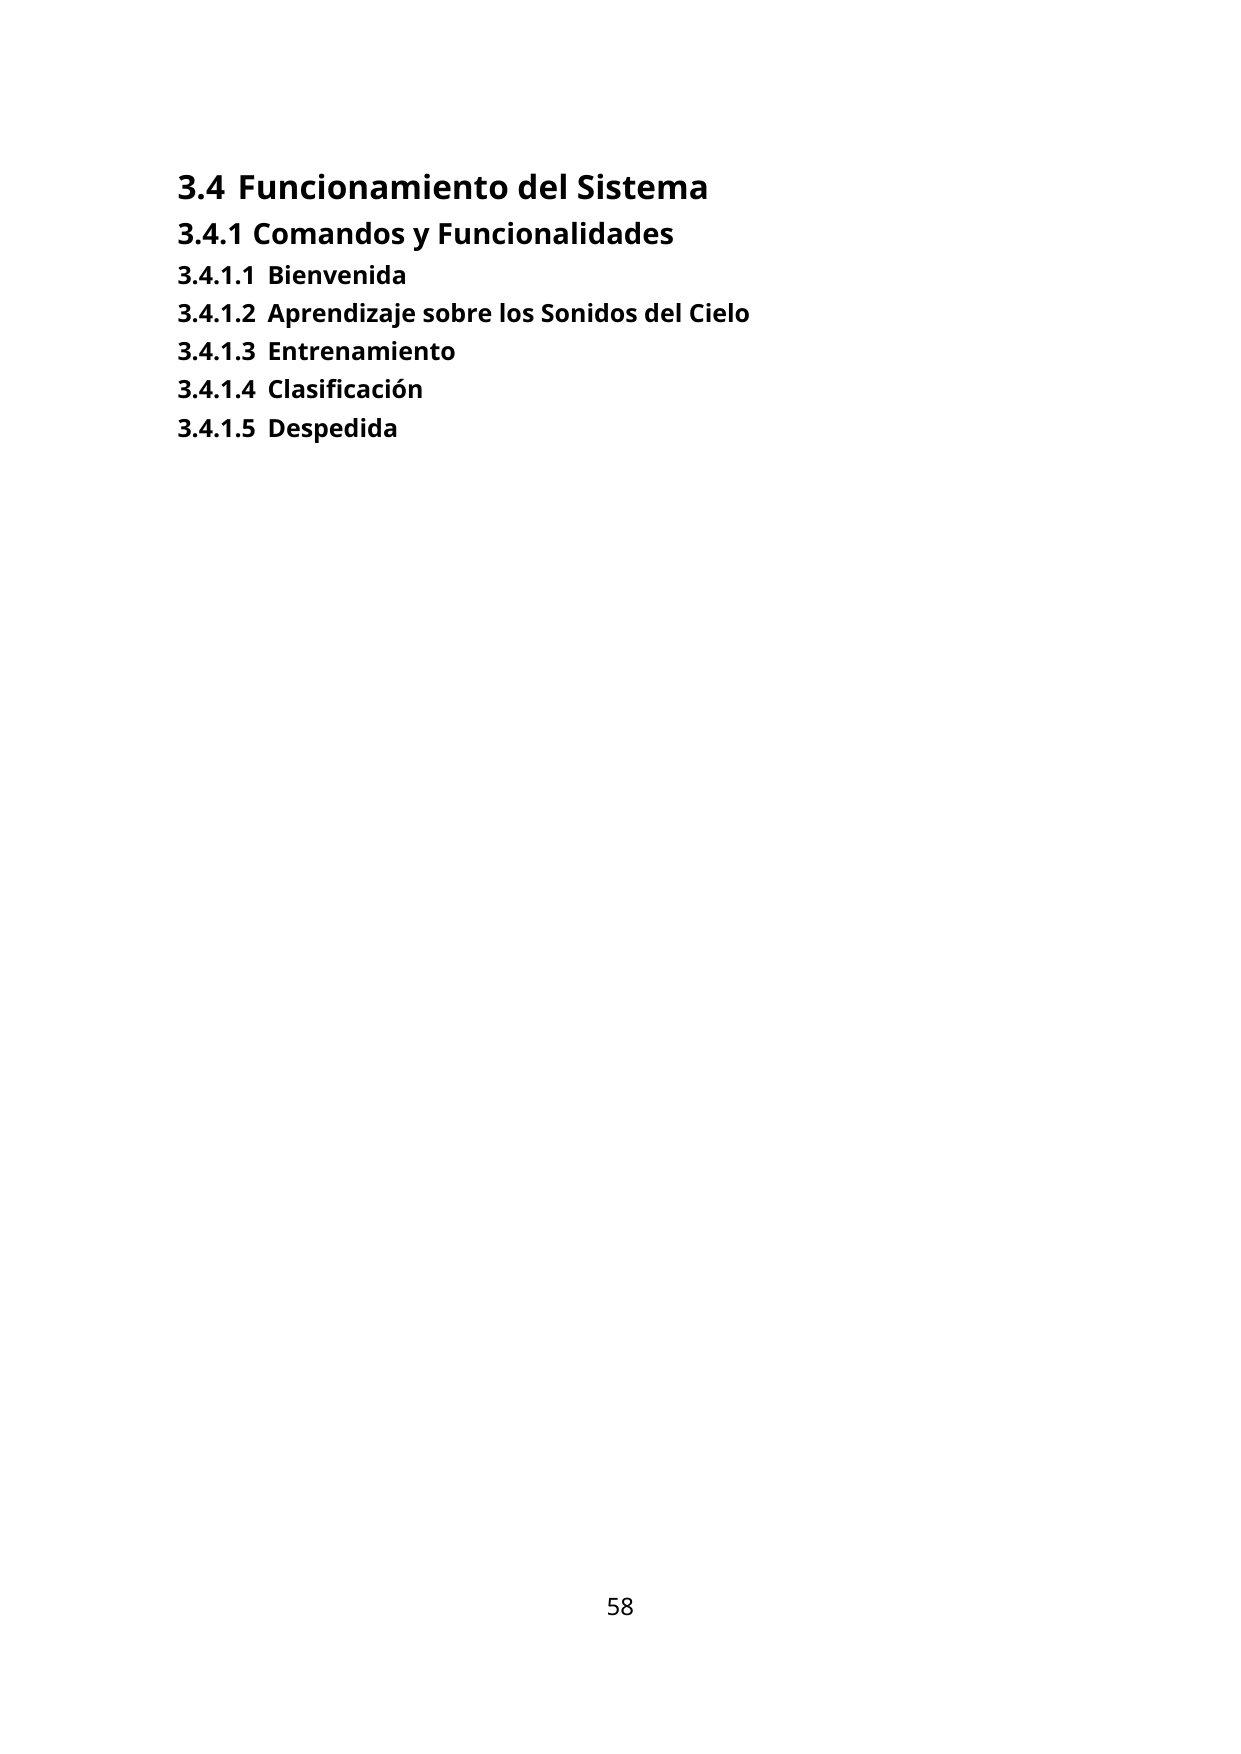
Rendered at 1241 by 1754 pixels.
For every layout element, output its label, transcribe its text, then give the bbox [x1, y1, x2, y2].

subtitle Funcionamiento del Sistema [177, 164, 1063, 209]
subtitle Bienvenida [177, 257, 1063, 291]
subtitle Clasificación [177, 372, 1063, 406]
subtitle Despedida [177, 410, 1063, 444]
subtitle Entrenamiento [177, 334, 1063, 368]
subtitle Comandos y Funcionalidades [177, 213, 1063, 253]
subtitle Aprendizaje sobre los Sonidos del Cielo [177, 296, 1063, 330]
